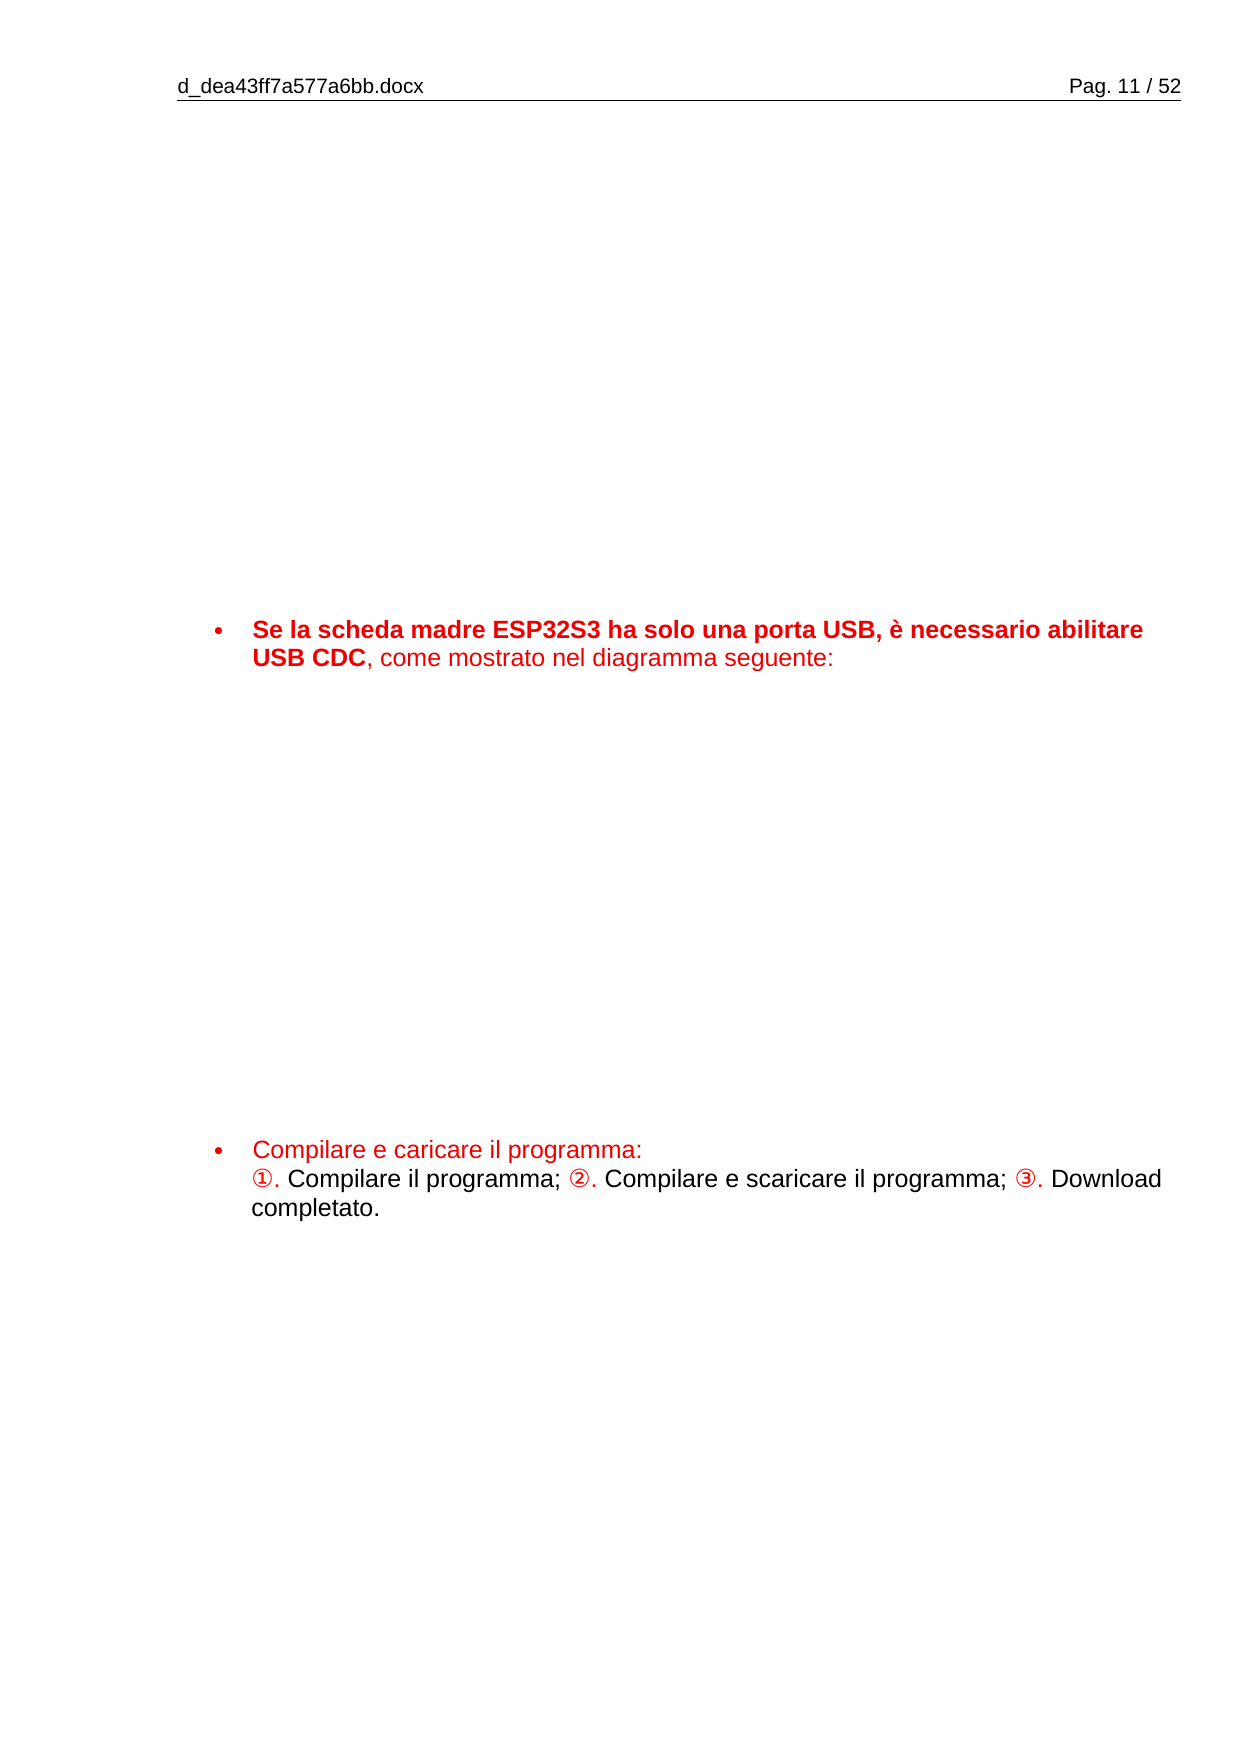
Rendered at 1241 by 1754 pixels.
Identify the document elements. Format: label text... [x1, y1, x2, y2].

text ①. Compilare il programma; ②. Compilare e scaricare il programma; ③. Download completato. [251, 1164, 1181, 1222]
text Compilare e caricare il programma: [215, 1135, 1181, 1164]
text Se la scheda madre ESP32S3 ha solo una porta USB, è necessario abilitare USB CDC, come mostrato nel diagramma seguente: [215, 614, 1181, 672]
